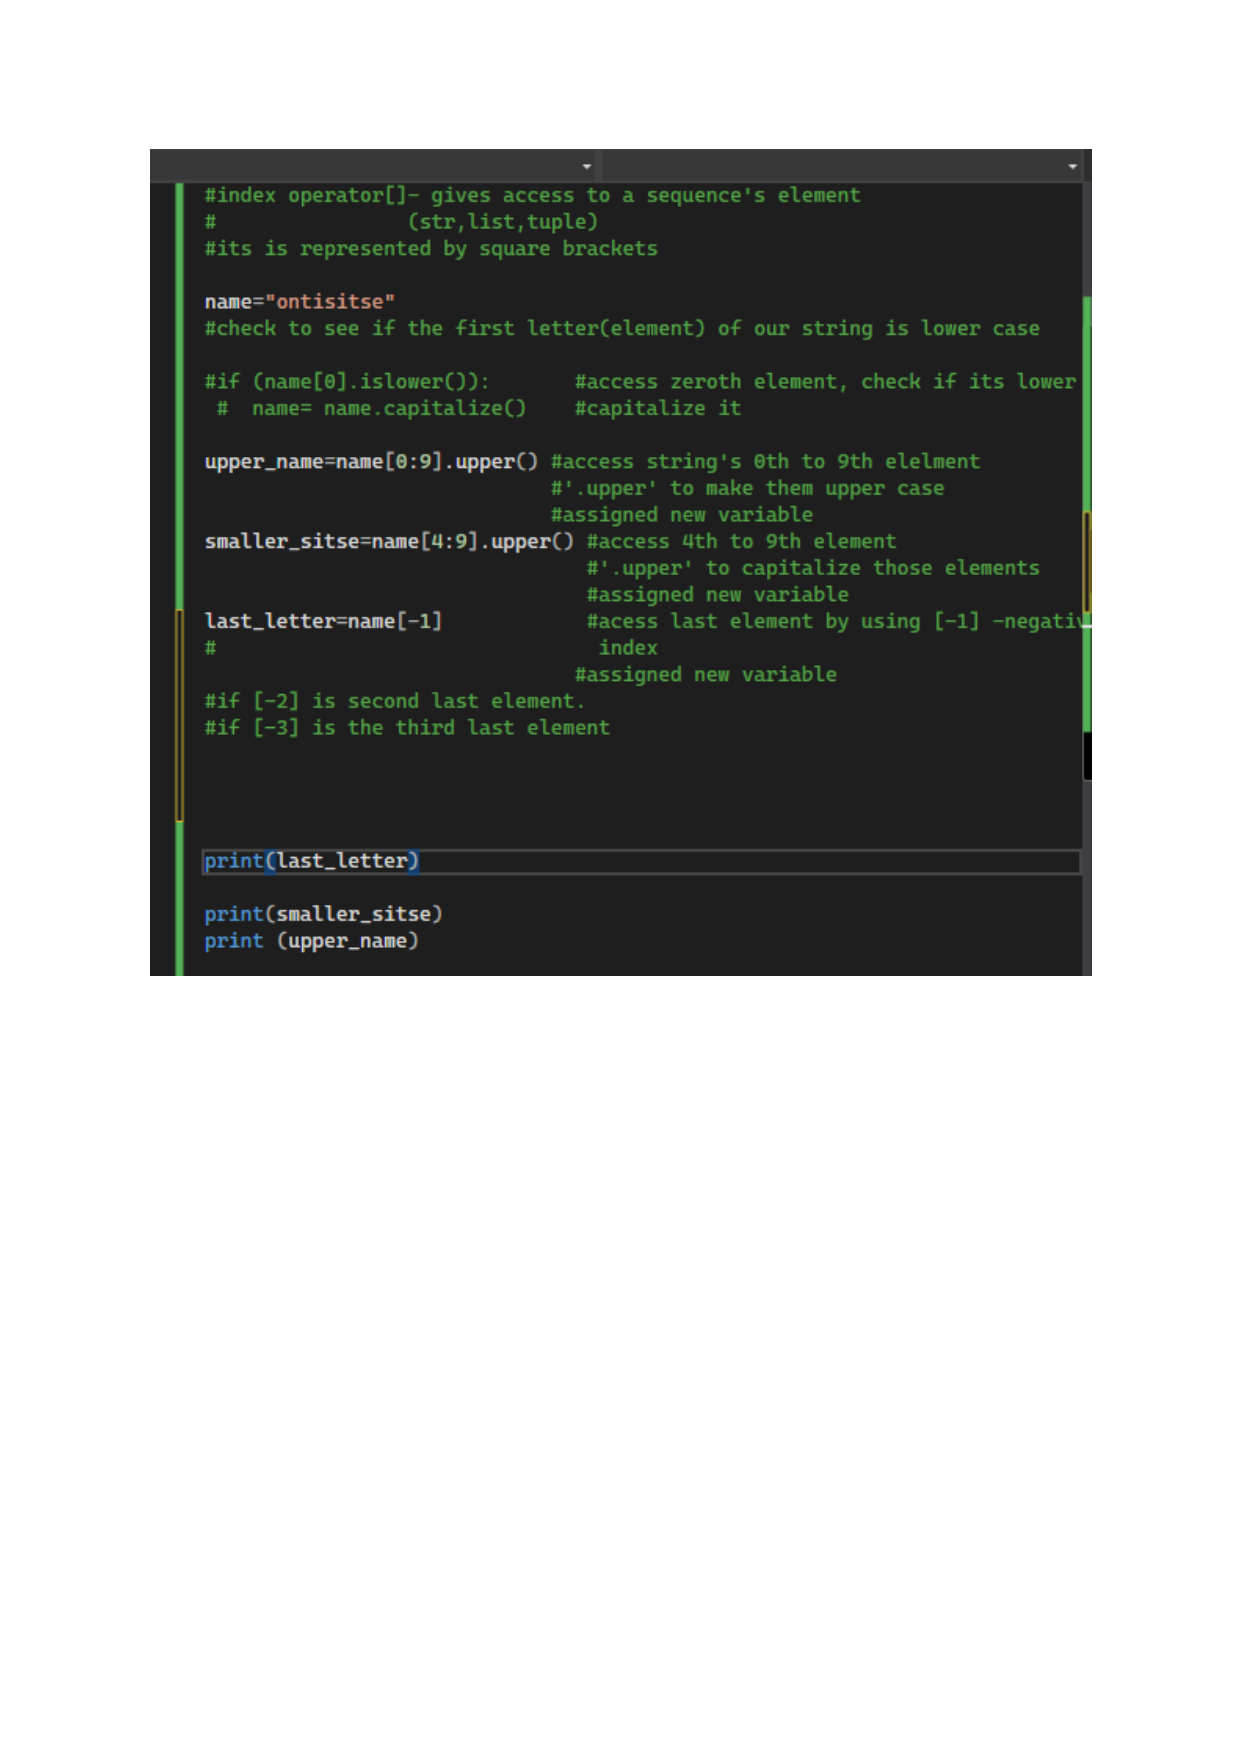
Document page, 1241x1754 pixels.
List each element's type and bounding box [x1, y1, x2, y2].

picture [150, 149, 1092, 976]
